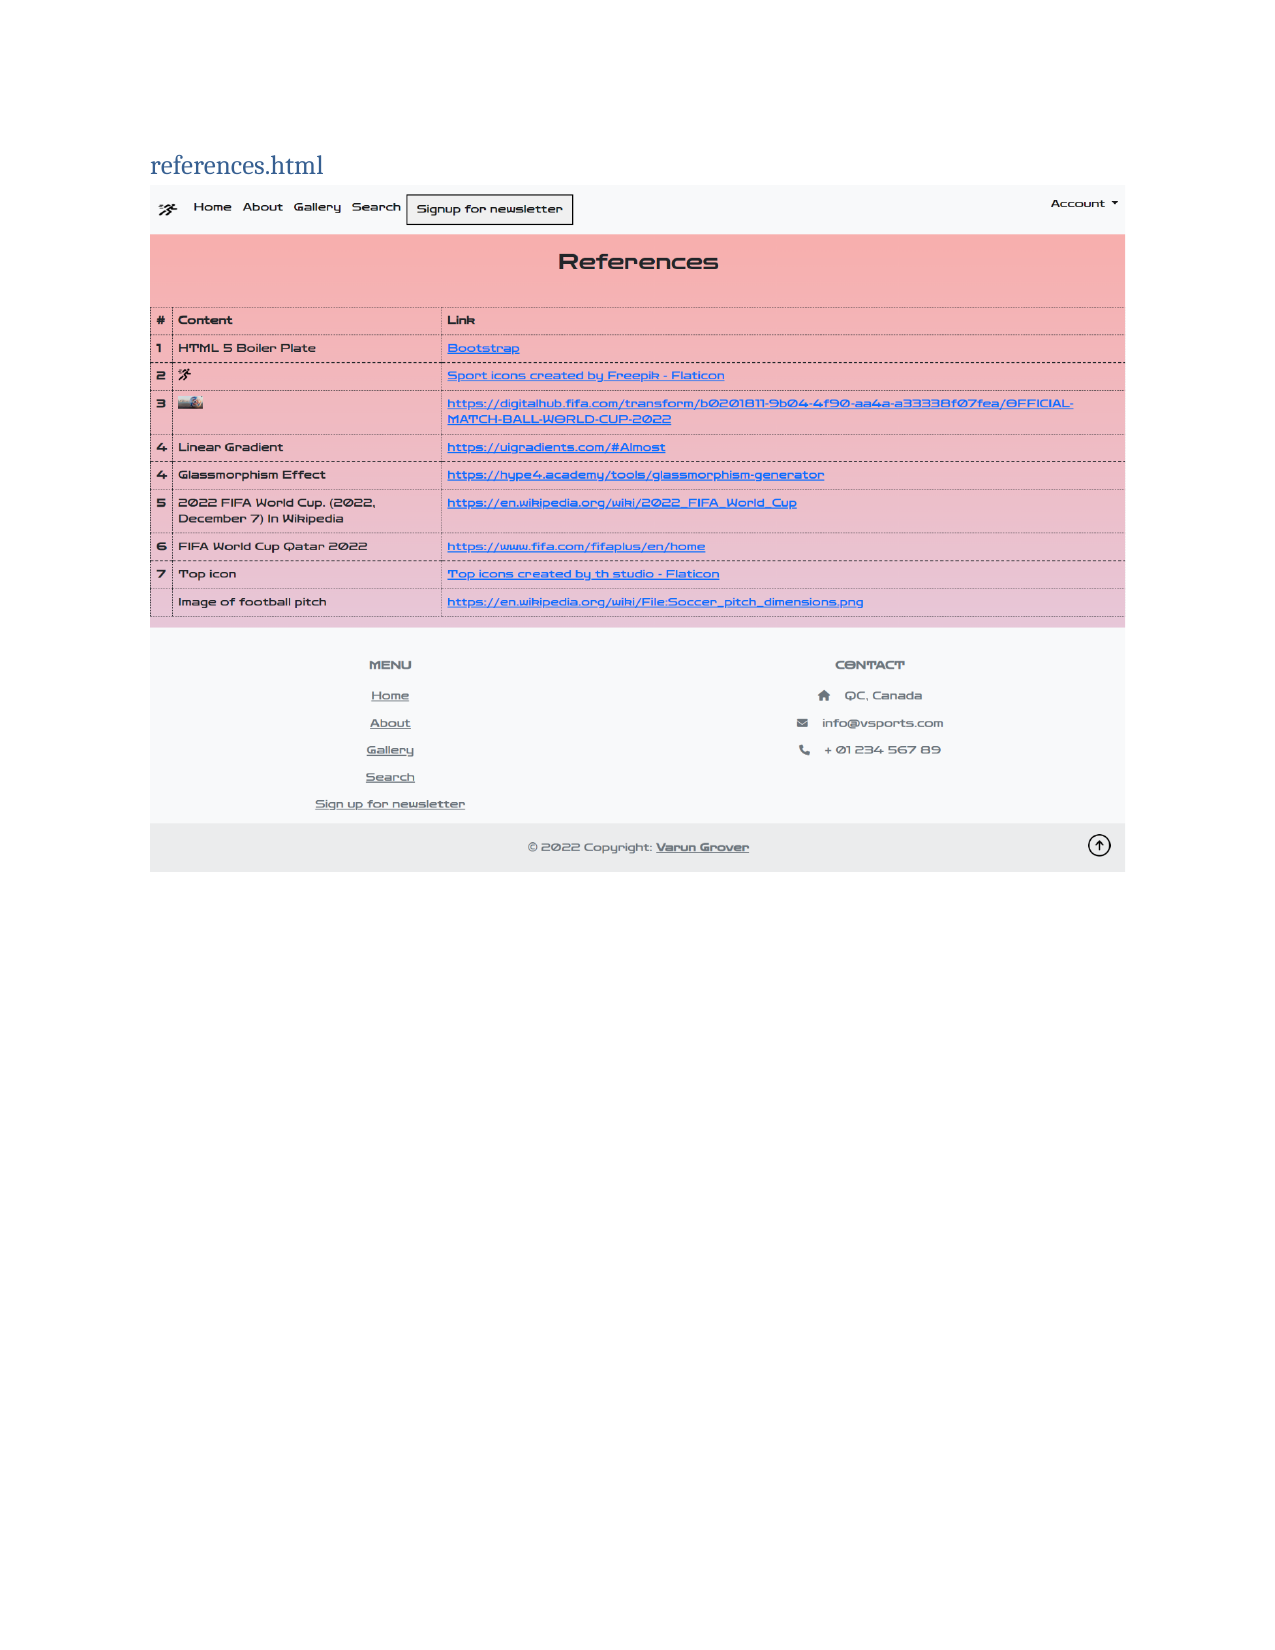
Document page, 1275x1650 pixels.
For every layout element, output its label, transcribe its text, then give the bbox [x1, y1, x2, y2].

subtitle references.html [150, 150, 1125, 181]
picture [150, 185, 1125, 872]
